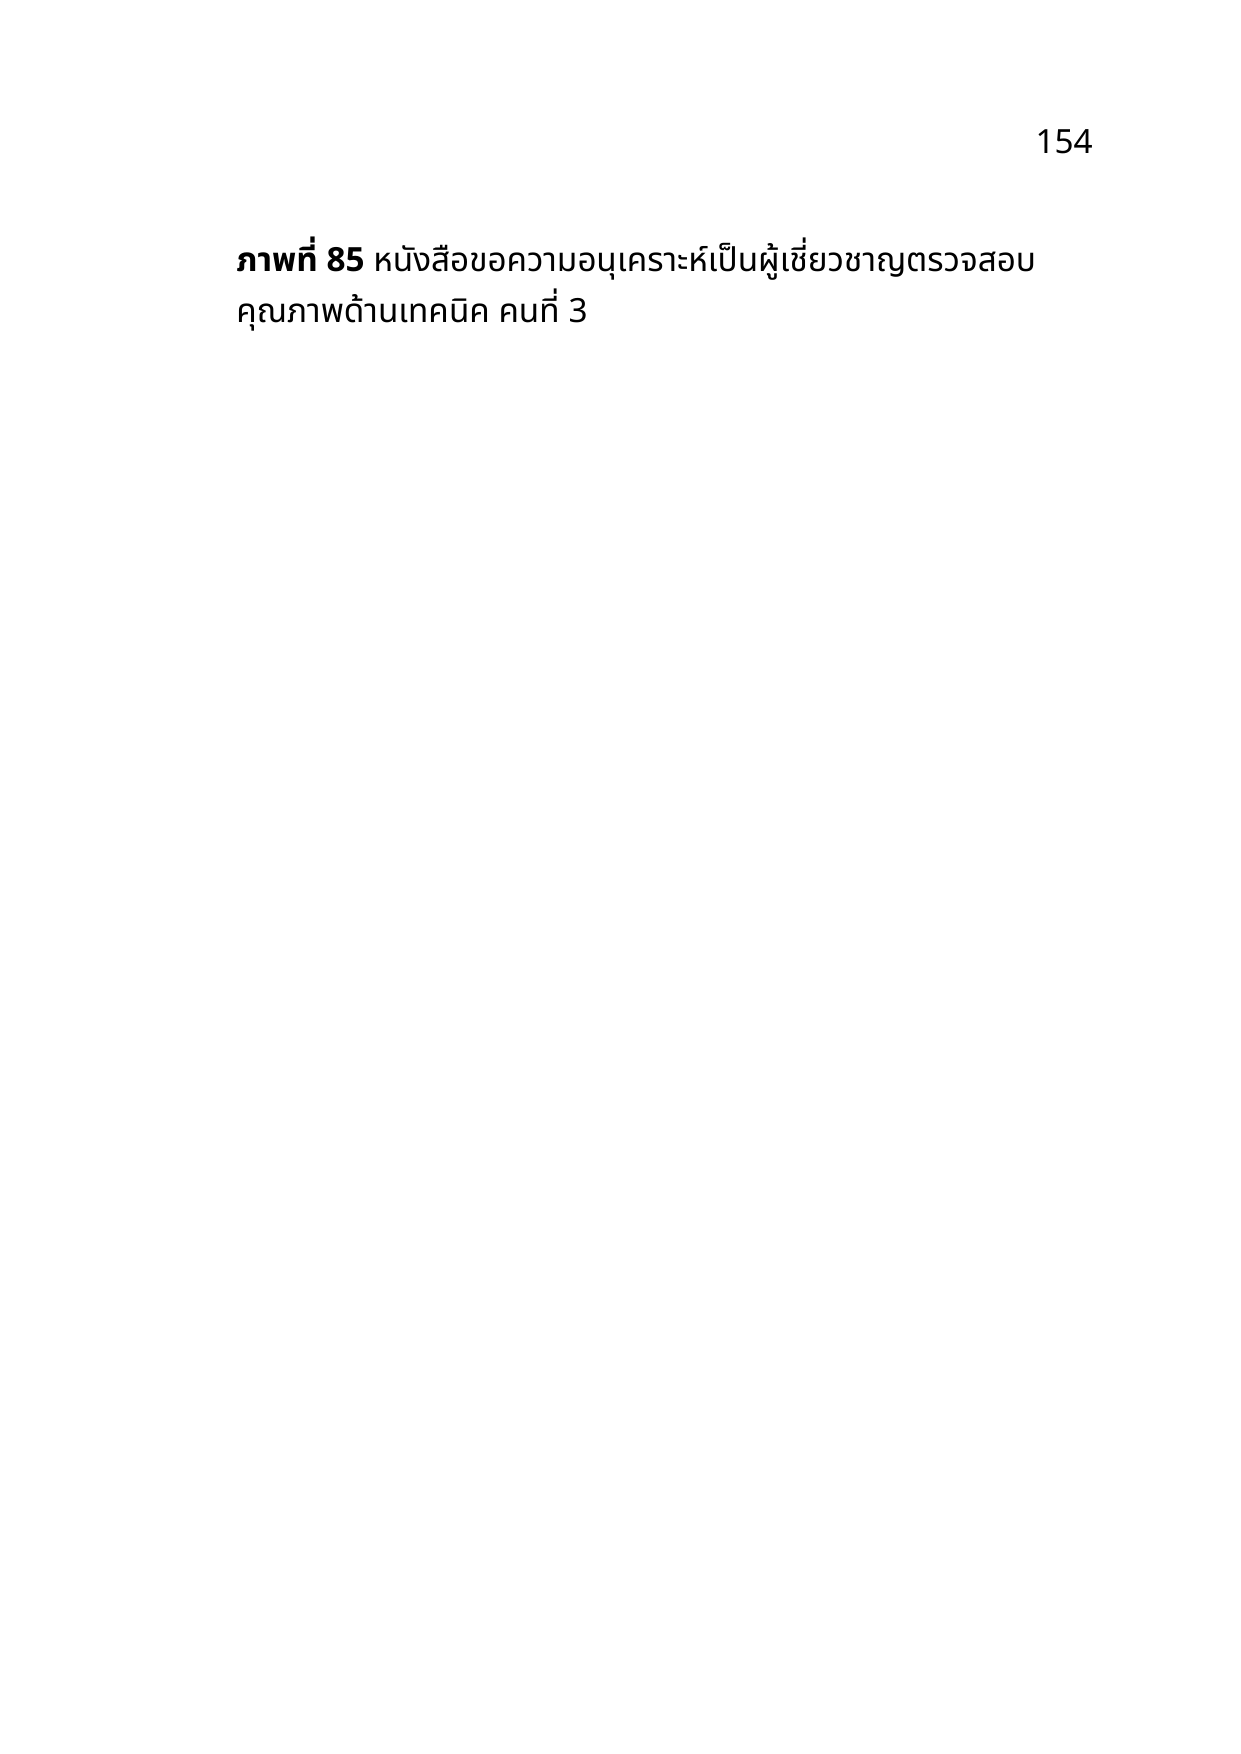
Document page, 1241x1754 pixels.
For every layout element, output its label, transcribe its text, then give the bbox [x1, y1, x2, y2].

text ภาพที่ 85 หนังสือขอความอนุเคราะห์เป็นผู้เชี่ยวชาญตรวจสอบคุณภาพด้านเทคนิค คนที่ 3 [236, 236, 1092, 337]
